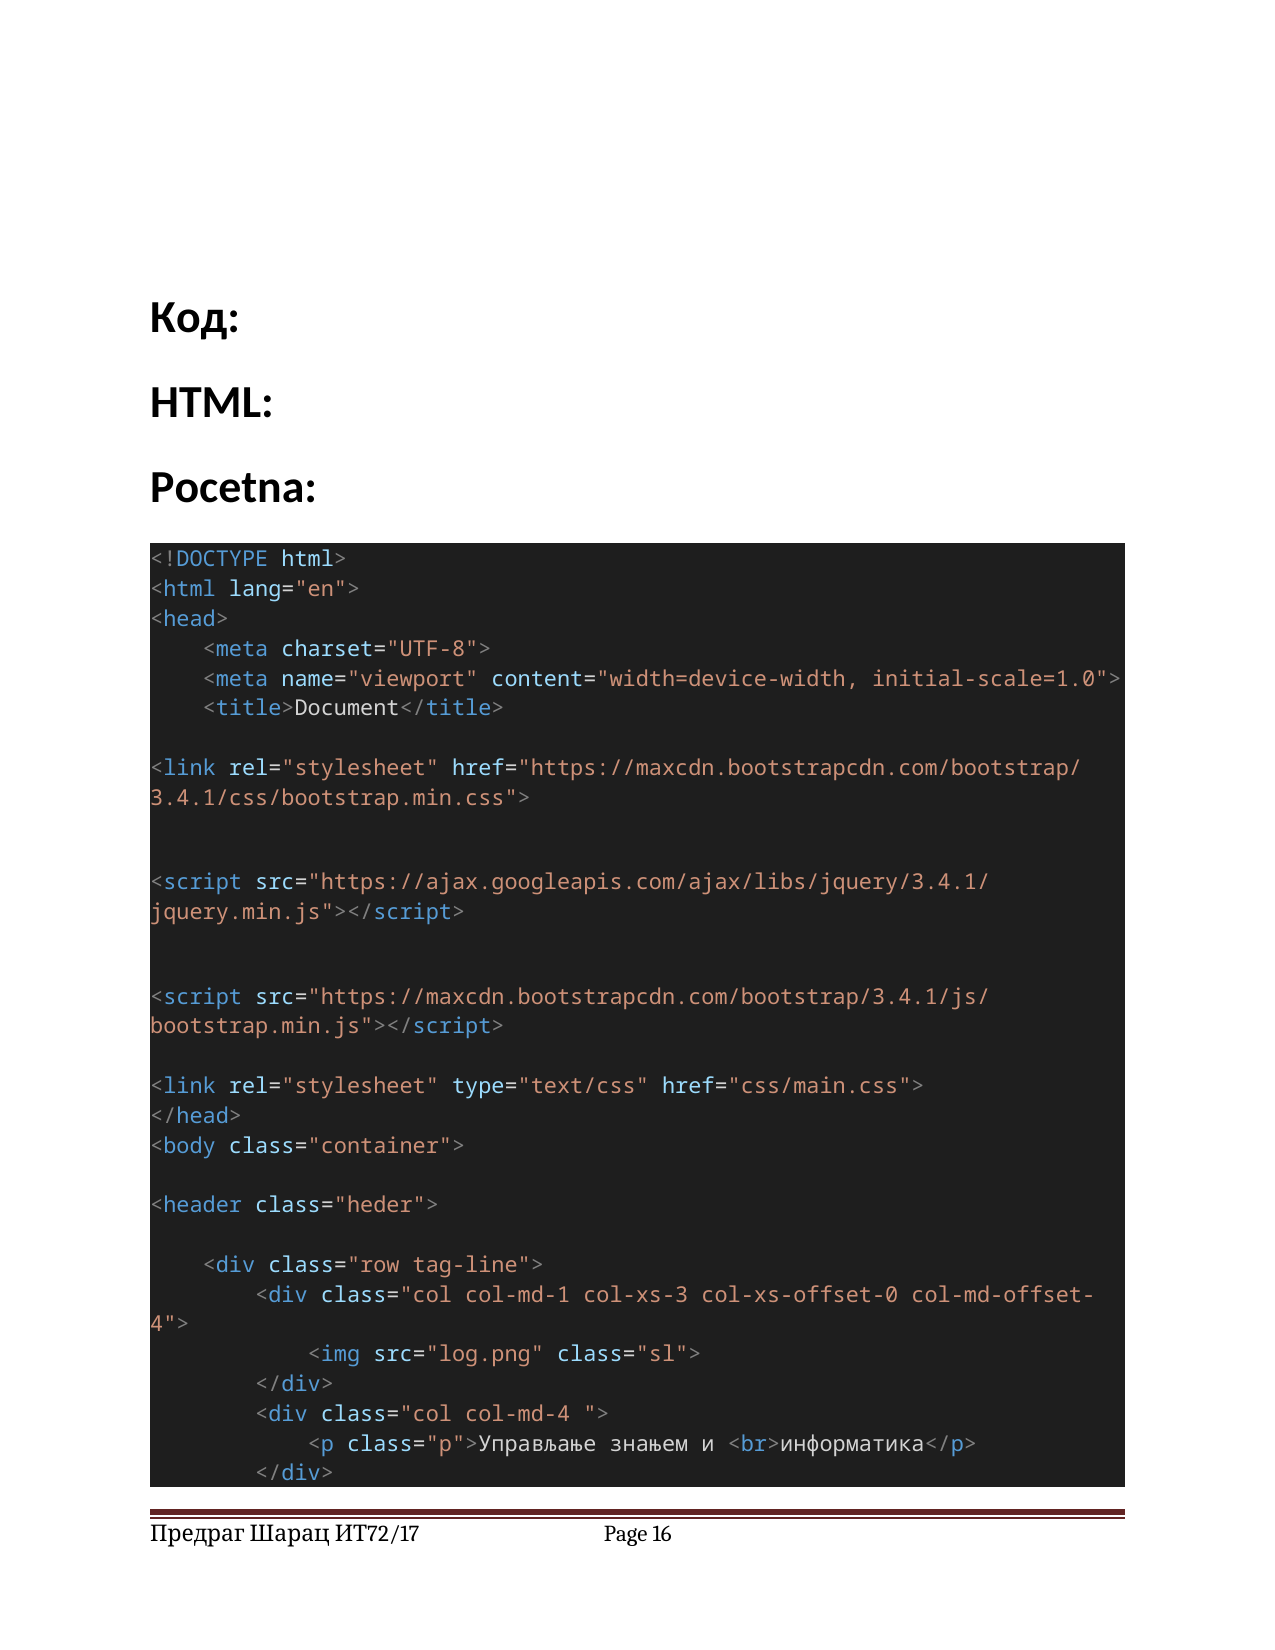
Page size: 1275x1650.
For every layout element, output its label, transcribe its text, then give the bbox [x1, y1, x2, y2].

text <script src="https://ajax.googleapis.com/ajax/libs/jquery/3.4.1/jquery.min.js"></script> [150, 866, 1125, 926]
text <body class="container"> [150, 1130, 1125, 1159]
text <head> [150, 603, 1125, 633]
text <!DOCTYPE html> [150, 543, 1125, 573]
text HTML: [150, 373, 1125, 429]
text <div class="col col-md-4 "> [150, 1398, 1125, 1428]
text <meta name="viewport" content="width=device-width, initial-scale=1.0"> [150, 663, 1125, 692]
text <script src="https://maxcdn.bootstrapcdn.com/bootstrap/3.4.1/js/bootstrap.min.js"></script> [150, 981, 1125, 1040]
text <div class="row tag-line"> [150, 1249, 1125, 1279]
text <html lang="en"> [150, 573, 1125, 603]
text <meta charset="UTF-8"> [150, 633, 1125, 663]
text <link rel="stylesheet" href="https://maxcdn.bootstrapcdn.com/bootstrap/3.4.1/css/bootstrap.min.css"> [150, 752, 1125, 812]
text <img src="log.png" class="sl"> [150, 1338, 1125, 1368]
text </head> [150, 1100, 1125, 1130]
text Код: [150, 288, 1125, 344]
text <p class="p">Управљање знањем и <br>информатика</p> [150, 1428, 1125, 1457]
text <div class="col col-md-1 col-xs-3 col-xs-offset-0 col-md-offset-4"> [150, 1279, 1125, 1338]
text </div> [150, 1457, 1125, 1487]
text <link rel="stylesheet" type="text/css" href="css/main.css"> [150, 1070, 1125, 1100]
text <header class="heder"> [150, 1189, 1125, 1219]
text </div> [150, 1368, 1125, 1398]
text <title>Document</title> [150, 692, 1125, 722]
text Pocetna: [150, 458, 1125, 514]
